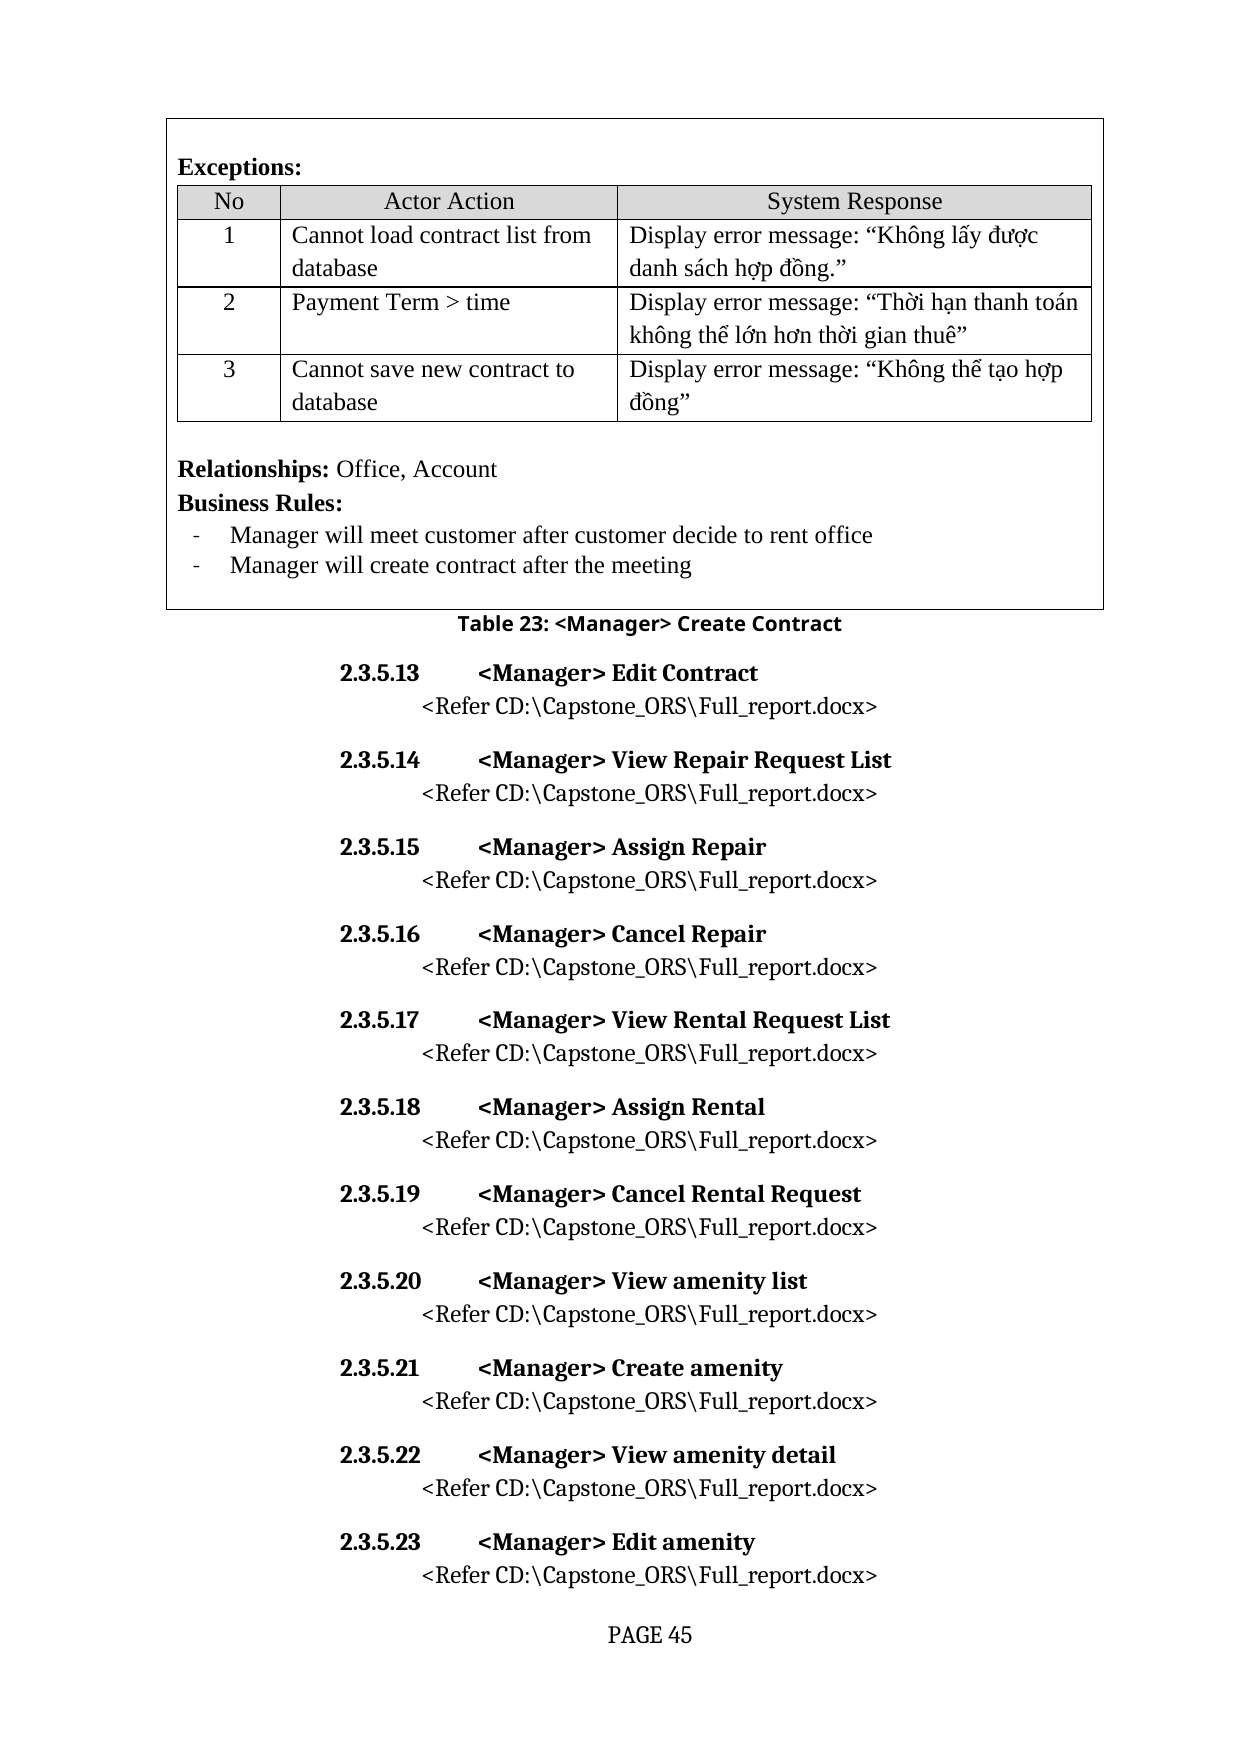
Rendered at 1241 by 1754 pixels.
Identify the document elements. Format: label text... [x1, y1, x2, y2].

subtitle <Manager> Create amenity [340, 1354, 1122, 1383]
text <Refer CD:\Capstone_ORS\Full_report.docx> [177, 1039, 1122, 1068]
subtitle <Manager> View Repair Request List [340, 746, 1122, 774]
subtitle <Manager> Edit Contract [340, 659, 1122, 688]
subtitle <Manager> View amenity detail [340, 1441, 1122, 1469]
text <Refer CD:\Capstone_ORS\Full_report.docx> [177, 692, 1122, 721]
text <Refer CD:\Capstone_ORS\Full_report.docx> [177, 1213, 1122, 1242]
text <Refer CD:\Capstone_ORS\Full_report.docx> [177, 1126, 1122, 1155]
text <Refer CD:\Capstone_ORS\Full_report.docx> [177, 1474, 1122, 1502]
subtitle <Manager> View amenity list [340, 1267, 1122, 1296]
subtitle <Manager> Edit amenity [340, 1528, 1122, 1556]
text <Refer CD:\Capstone_ORS\Full_report.docx> [177, 866, 1122, 894]
subtitle <Manager> Assign Repair [340, 833, 1122, 861]
text <Refer CD:\Capstone_ORS\Full_report.docx> [177, 952, 1122, 981]
subtitle <Manager> Cancel Repair [340, 919, 1122, 948]
text <Refer CD:\Capstone_ORS\Full_report.docx> [177, 1387, 1122, 1416]
text <Refer CD:\Capstone_ORS\Full_report.docx> [177, 1300, 1122, 1329]
text <Refer CD:\Capstone_ORS\Full_report.docx> [177, 1561, 1122, 1589]
subtitle <Manager> Cancel Rental Request [340, 1180, 1122, 1209]
subtitle <Manager> Assign Rental [340, 1093, 1122, 1122]
subtitle <Manager> View Rental Request List [340, 1006, 1122, 1035]
text <Refer CD:\Capstone_ORS\Full_report.docx> [177, 779, 1122, 807]
